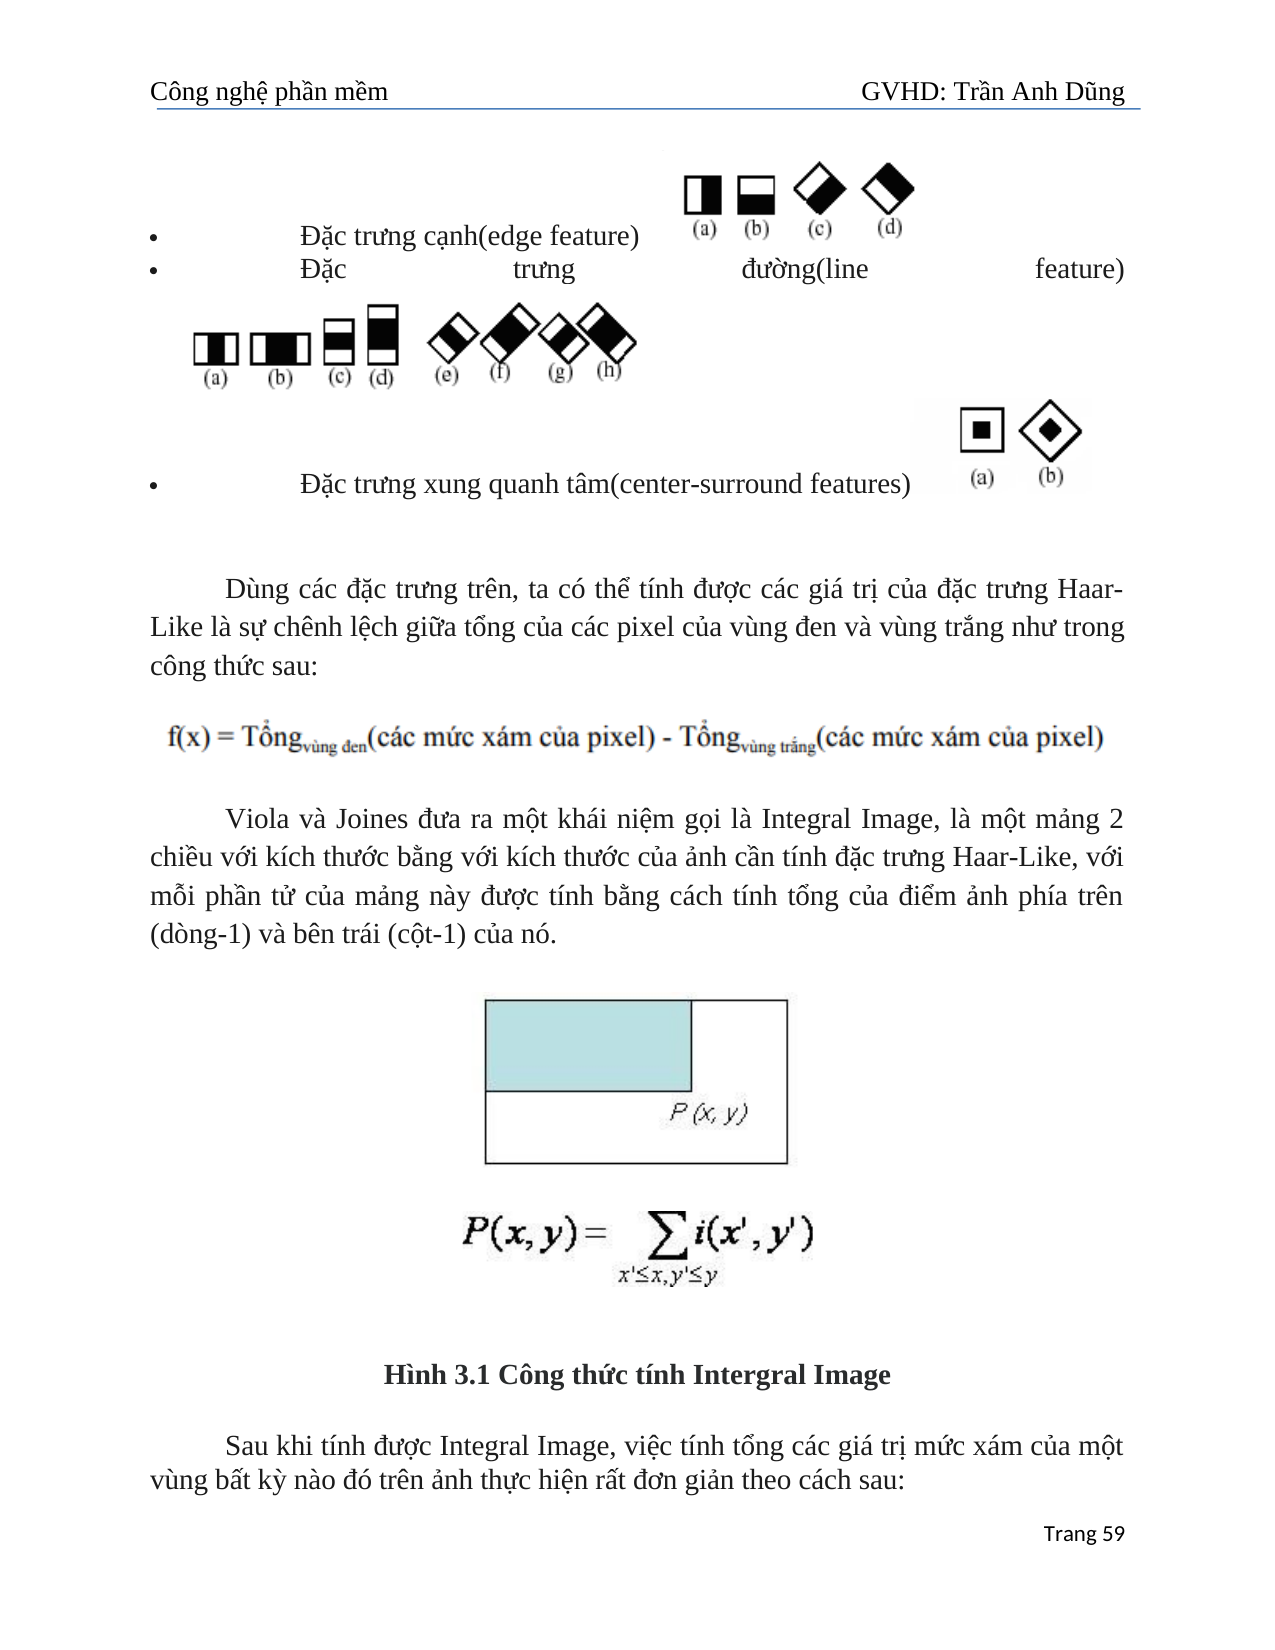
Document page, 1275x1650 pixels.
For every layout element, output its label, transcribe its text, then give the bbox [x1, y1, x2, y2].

text Sau khi tính được Integral Image, việc tính tổng các giá trị mức xám của một vùng bất kỳ nào đó trên ảnh thực hiện rất đơn giản theo cách sau: [150, 1428, 1125, 1496]
text Dùng các đặc trưng trên, ta có thể tính được các giá trị của đặc trưng Haar-Like là sự chênh lệch giữa tổng của các pixel của vùng đen và vùng trắng như trong công thức sau: [150, 643, 1125, 681]
text Hình 3.1 Công thức tính Intergral Image [150, 1357, 1125, 1391]
picture [462, 1211, 813, 1287]
list Đặc trưng xung quanh tâm(center-surround features) [150, 398, 1125, 500]
text Viola và Joines đưa ra một khái niệm gọi là Integral Image, là một mảng 2 chiều với kích thước bằng với kích thước của ảnh cần tính đặc trưng Haar-Like, với mỗi phần tử của mảng này được tính bằng cách tính tổng của điểm ảnh phía trên (dòng-1) và bên trái (cột-1) của nó. [150, 801, 1125, 950]
picture [150, 284, 650, 399]
picture [639, 150, 927, 245]
picture [910, 398, 1109, 494]
picture [471, 992, 804, 1174]
picture [150, 707, 1125, 776]
text Dùng các đặc trưng trên, ta có thể tính được các giá trị của đặc trưng Haar-Like là sự chênh lệch giữa tổng của các pixel của vùng đen và vùng trắng như trong công thức sau: [150, 571, 1125, 609]
